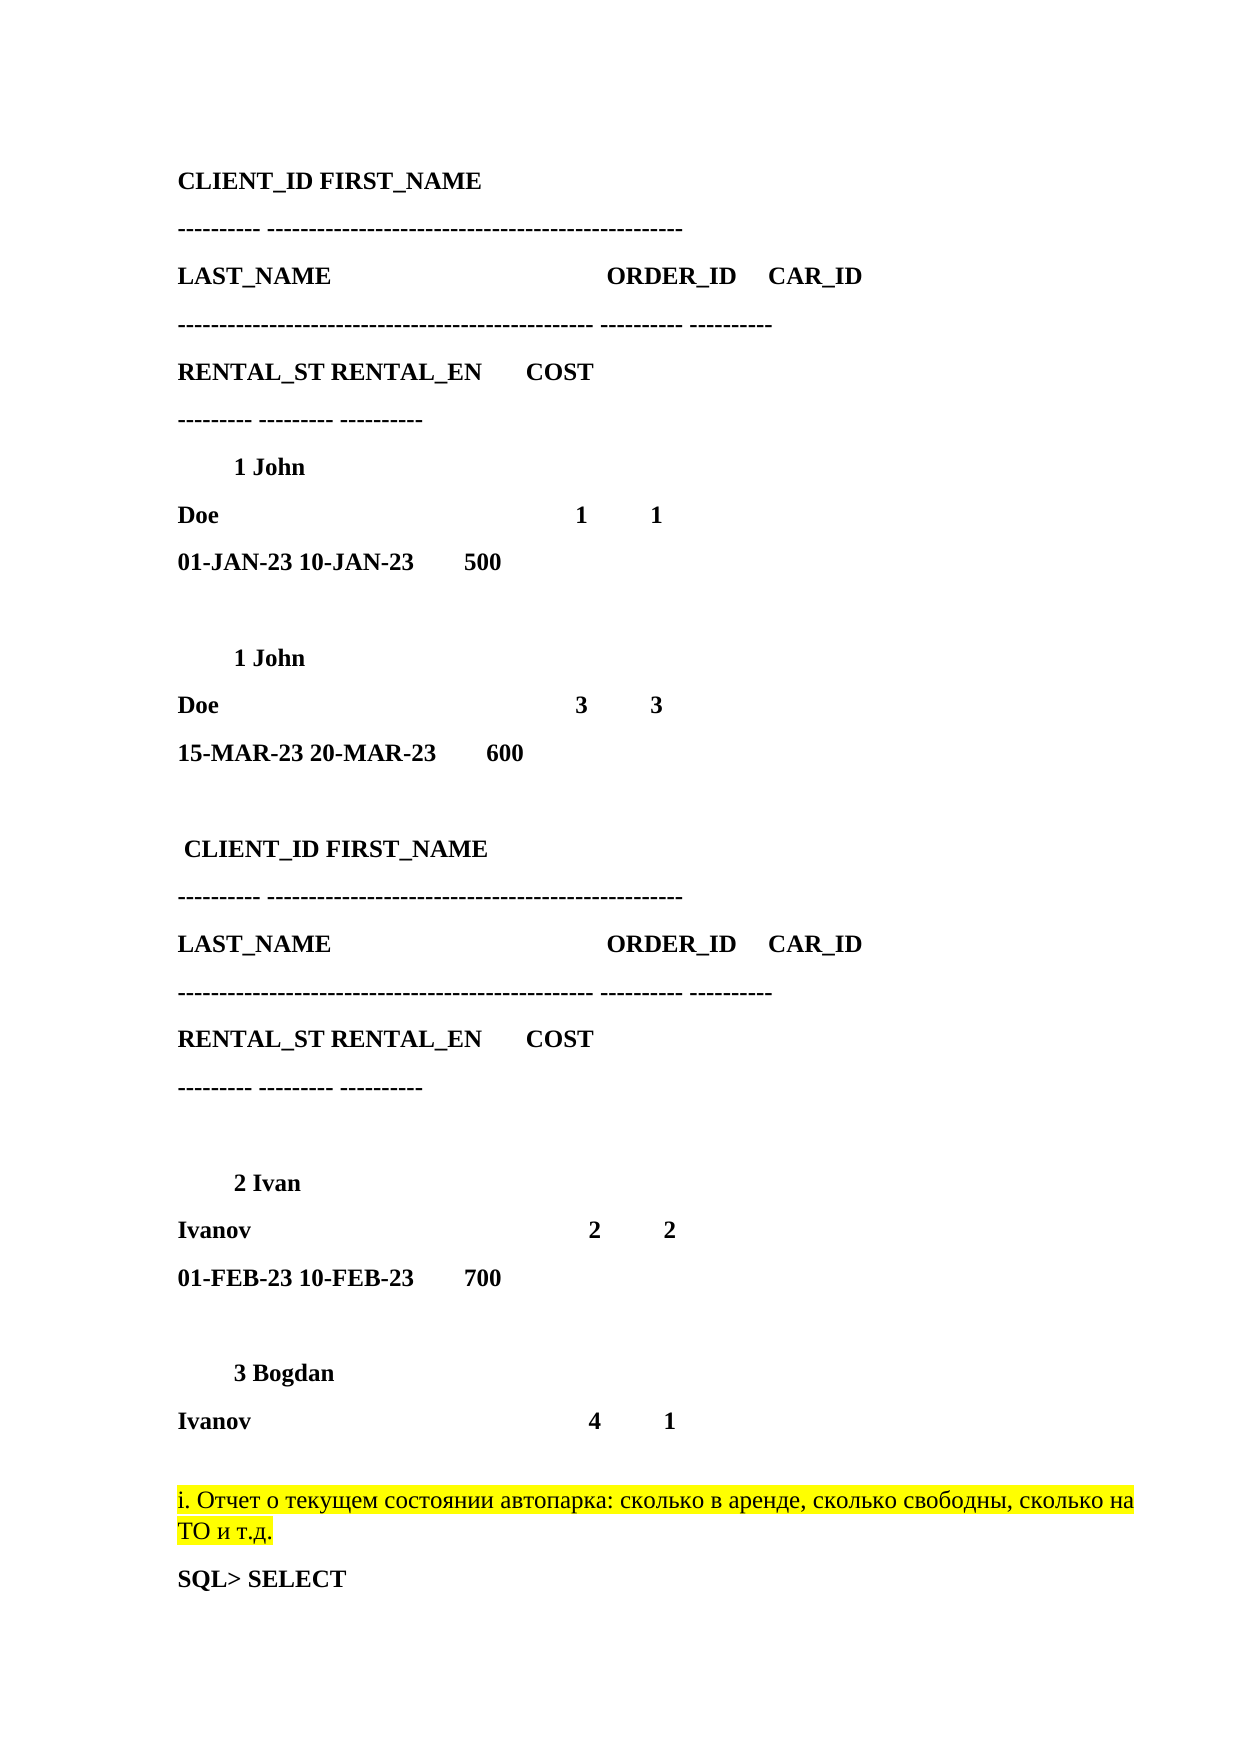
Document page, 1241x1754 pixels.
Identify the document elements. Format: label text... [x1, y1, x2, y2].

text Ivanov 4 1 [177, 1406, 1152, 1435]
text 2 Ivan [177, 1168, 1152, 1196]
text Doe 1 1 [177, 500, 1152, 528]
text 01-FEB-23 10-FEB-23 700 [177, 1263, 1152, 1292]
text CLIENT_ID FIRST_NAME [177, 166, 1152, 194]
text 01-JAN-23 10-JAN-23 500 [177, 547, 1152, 576]
text i. Отчет о текущем состоянии автопарка: сколько в аренде, сколько свободны, сколько на ТО и т.д. [177, 1454, 1152, 1545]
text -------------------------------------------------- ---------- ---------- [177, 977, 1152, 1006]
text Ivanov 2 2 [177, 1215, 1152, 1244]
text ---------- -------------------------------------------------- [177, 881, 1152, 910]
text --------- --------- ---------- [177, 404, 1152, 433]
text LAST_NAME ORDER_ID CAR_ID [177, 929, 1152, 958]
text RENTAL_ST RENTAL_EN COST [177, 357, 1152, 385]
text RENTAL_ST RENTAL_EN COST [177, 1024, 1152, 1053]
text SQL> SELECT [177, 1564, 1152, 1592]
text Doe 3 3 [177, 691, 1152, 719]
text 15-MAR-23 20-MAR-23 600 [177, 738, 1152, 767]
text CLIENT_ID FIRST_NAME [177, 834, 1152, 862]
text 3 Bogdan [177, 1358, 1152, 1387]
text 1 John [177, 452, 1152, 481]
text --------- --------- ---------- [177, 1072, 1152, 1101]
text 1 John [177, 643, 1152, 672]
text -------------------------------------------------- ---------- ---------- [177, 309, 1152, 338]
text LAST_NAME ORDER_ID CAR_ID [177, 261, 1152, 290]
text ---------- -------------------------------------------------- [177, 213, 1152, 242]
